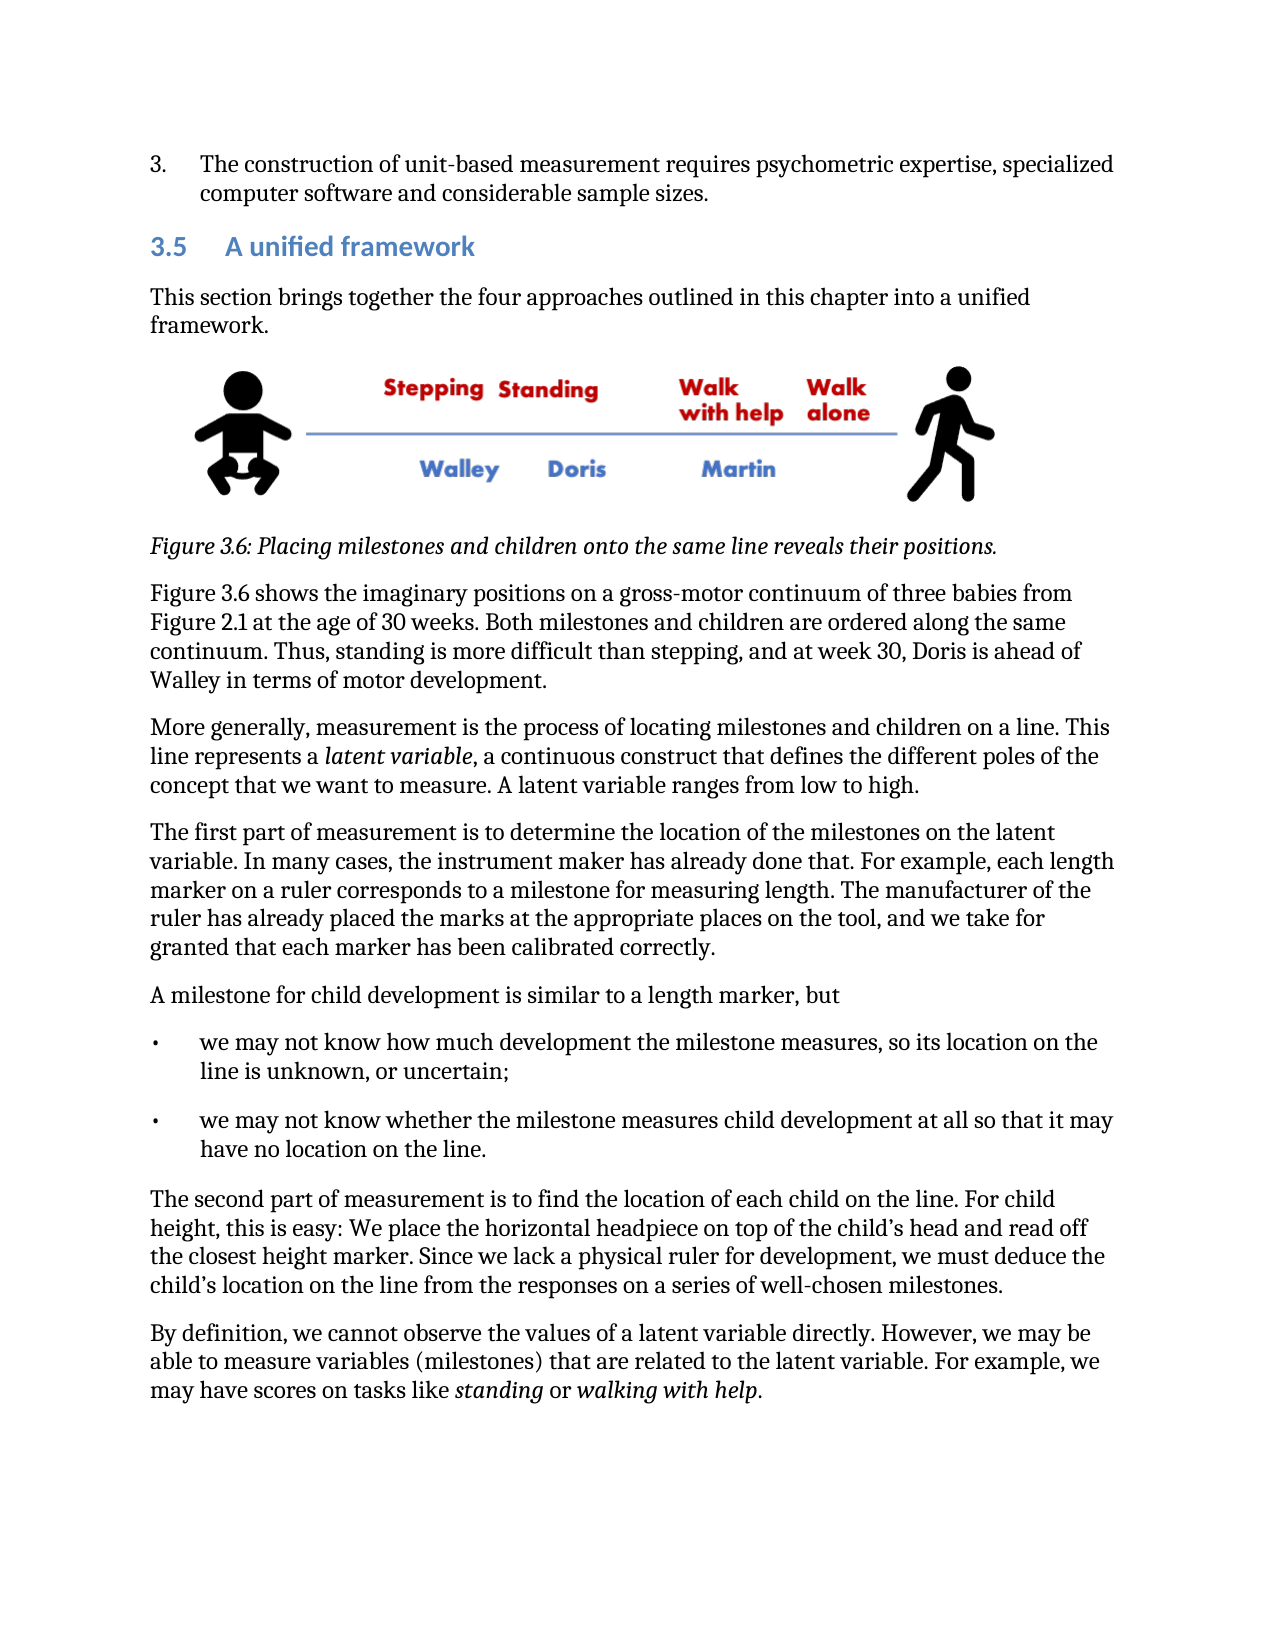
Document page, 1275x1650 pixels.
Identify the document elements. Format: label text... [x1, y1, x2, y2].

list we may not know how much development the milestone measures, so its location on the line is unknown, or uncertain; [150, 1028, 1125, 1086]
text The second part of measurement is to find the location of each child on the line. For child height, this is easy: We place the horizontal headpiece on top of the child’s head and read off the closest height marker. Since we lack a physical ruler for development, we must deduce the child’s location on the line from the responses on a series of well-chosen milestones. [150, 1185, 1125, 1300]
text This section brings together the four approaches outlined in this chapter into a unified framework. [150, 283, 1125, 340]
text A milestone for child development is similar to a length marker, but [150, 981, 1125, 1009]
text The first part of measurement is to determine the location of the milestones on the latent variable. In many cases, the instrument maker has already done that. For example, each length marker on a ruler corresponds to a milestone for measuring length. The manufacturer of the ruler has already placed the marks at the appropriate places on the tool, and we take for granted that each marker has been calibrated correctly. [150, 818, 1125, 962]
text Figure 3.6 shows the imaginary positions on a gross-motor continuum of three babies from Figure 2.1 at the age of 30 weeks. Both milestones and children are ordered along the same continuum. Thus, standing is more difficult than stepping, and at week 30, Doris is ahead of Walley in terms of motor development. [150, 579, 1125, 694]
list we may not know whether the milestone measures child development at all so that it may have no location on the line. [150, 1106, 1125, 1164]
picture [168, 358, 1027, 511]
text By definition, we cannot observe the values of a latent variable directly. However, we may be able to measure variables (milestones) that are related to the latent variable. For example, we may have scores on tasks like standing or walking with help. [150, 1318, 1125, 1405]
text More generally, measurement is the process of locating milestones and children on a line. This line represents a latent variable, a continuous construct that defines the different poles of the concept that we want to measure. A latent variable ranges from low to high. [150, 713, 1125, 799]
list The construction of unit-based measurement requires psychometric expertise, specialized computer software and considerable sample sizes. [150, 150, 1125, 207]
text Figure 3.6: Placing milestones and children onto the same line reveals their positions. [150, 532, 1125, 561]
subtitle 3.5 A unified framework [150, 228, 1125, 264]
